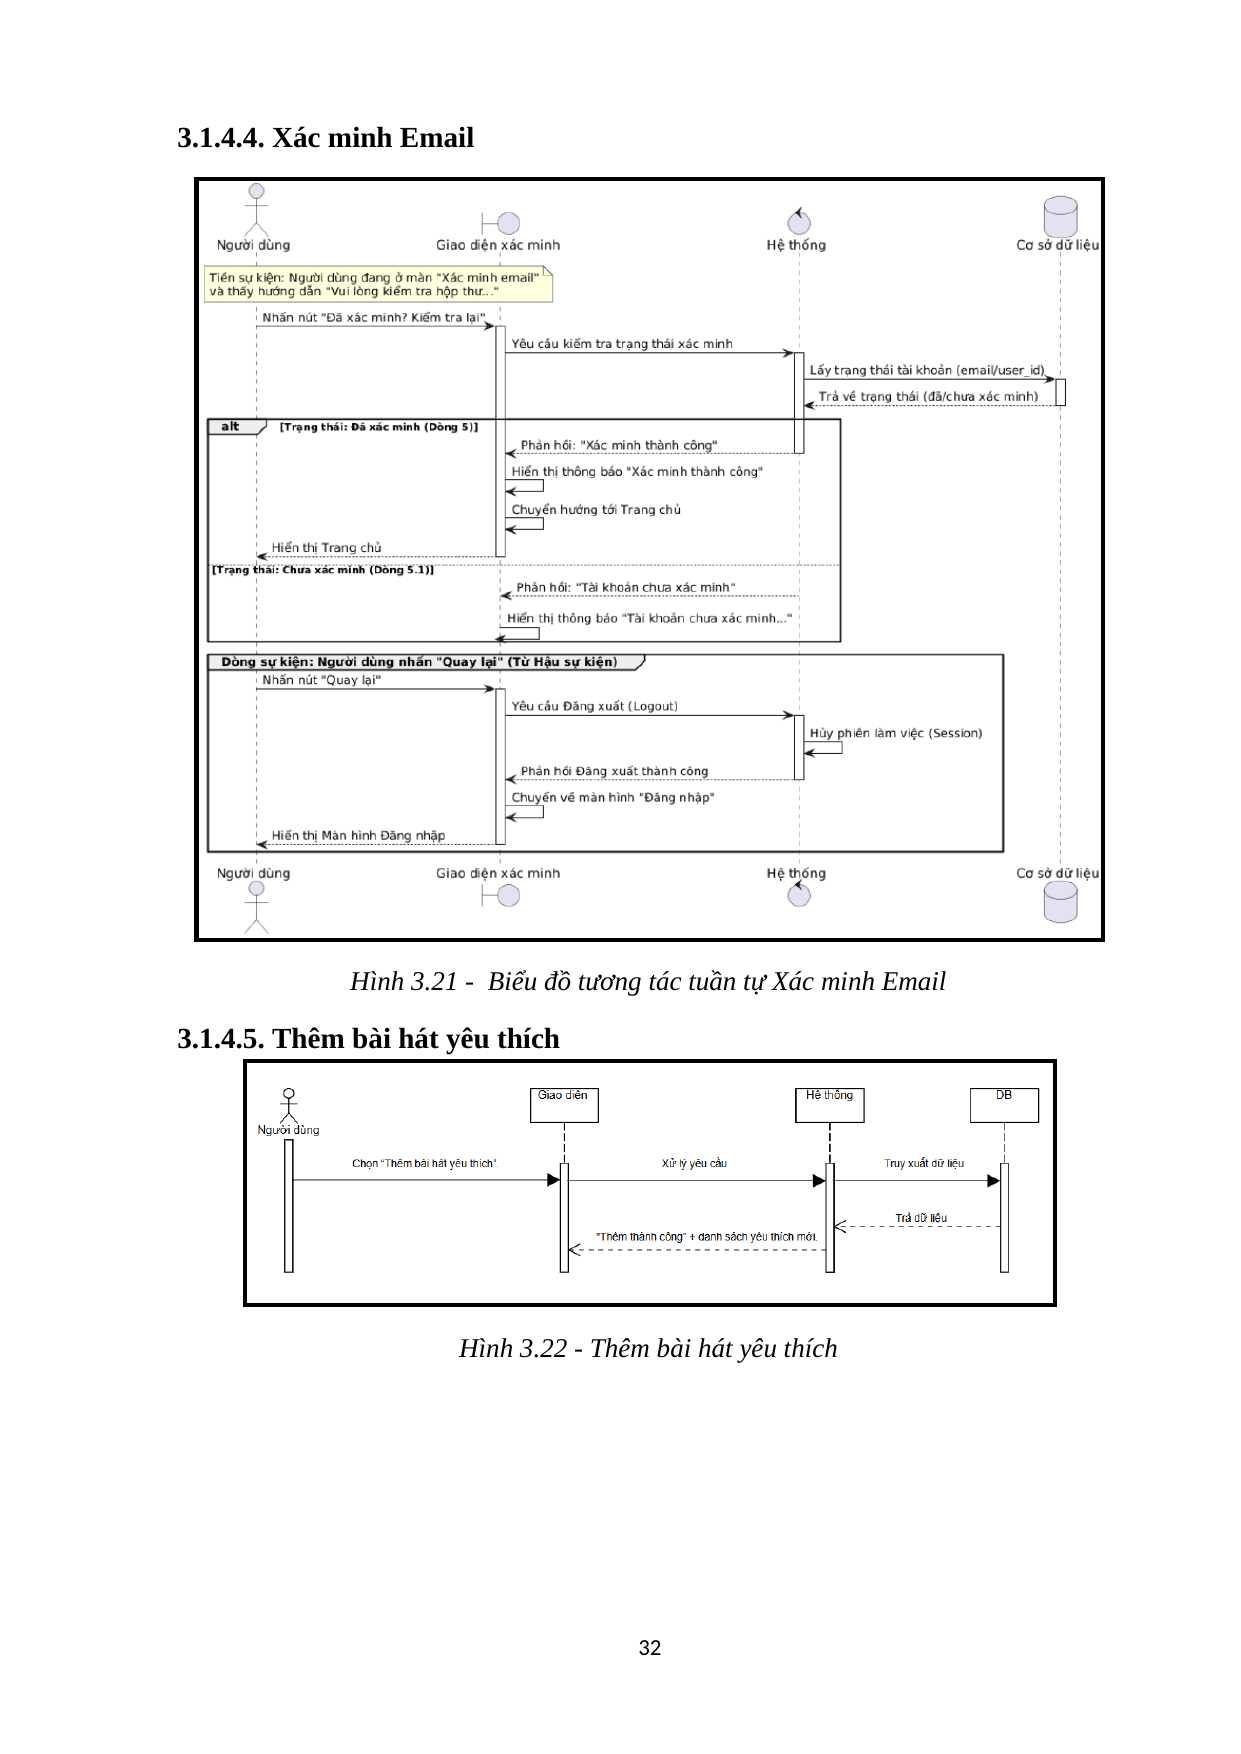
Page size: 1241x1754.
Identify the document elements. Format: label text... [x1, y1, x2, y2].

subtitle Hình 3.21 - Biểu đồ tương tác tuần tự Xác minh Email [177, 965, 1122, 996]
subtitle 3.1.4.4. Xác minh Email [177, 121, 1122, 154]
picture [247, 1063, 1053, 1303]
subtitle 3.1.4.5. Thêm bài hát yêu thích [177, 1021, 1122, 1054]
subtitle Hình 3.22 - Thêm bài hát yêu thích [177, 1332, 1122, 1363]
picture [199, 181, 1101, 938]
